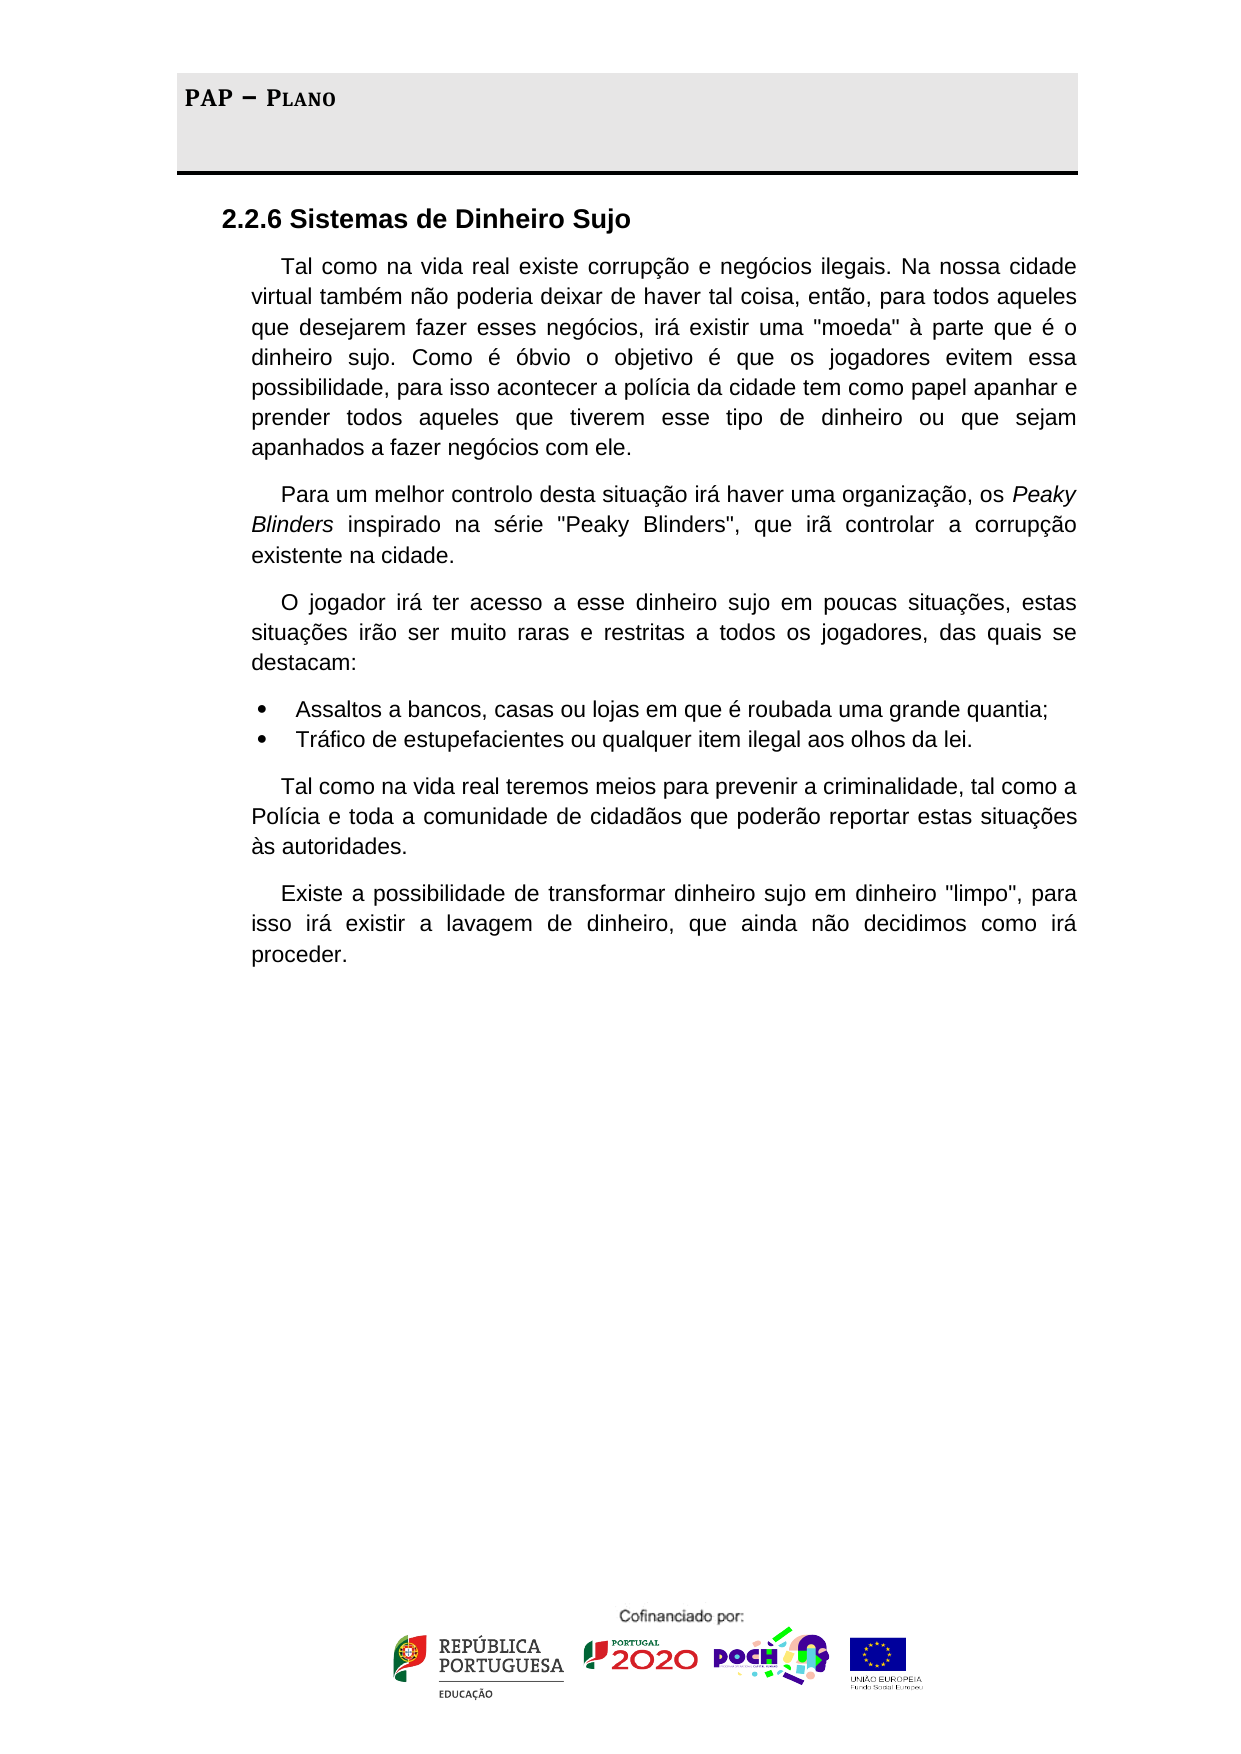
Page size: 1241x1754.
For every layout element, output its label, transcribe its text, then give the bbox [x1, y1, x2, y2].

picture [376, 1617, 581, 1719]
text Existe a possibilidade de transformar dinheiro sujo em dinheiro "limpo", para isso irá existir a lavagem de dinheiro, que ainda não decidimos como irá proceder. [251, 880, 1078, 967]
picture [583, 1640, 698, 1670]
picture [847, 1635, 924, 1691]
picture [611, 1602, 830, 1687]
text 2.2.6 Sistemas de Dinheiro Sujo [177, 203, 1078, 234]
list Tráfico de estupefacientes ou qualquer item ilegal aos olhos da lei. [258, 726, 1078, 752]
list Assaltos a bancos, casas ou lojas em que é roubada uma grande quantia; [258, 696, 1078, 722]
text Tal como na vida real existe corrupção e negócios ilegais. Na nossa cidade virtual também não poderia deixar de haver tal coisa, então, para todos aqueles que desejarem fazer esses negócios, irá existir uma "moeda" à parte que é o dinheiro sujo. Como é óbvio o objetivo é que os jogadores evitem essa possibilidade, para isso acontecer a polícia da cidade tem como papel apanhar e prender todos aqueles que tiverem esse tipo de dinheiro ou que sejam apanhados a fazer negócios com ele. [251, 253, 1078, 461]
text O jogador irá ter acesso a esse dinheiro sujo em poucas situações, estas situações irão ser muito raras e restritas a todos os jogadores, das quais se destacam: [251, 588, 1078, 675]
text Para um melhor controlo desta situação irá haver uma organização, os Peaky Blinders inspirado na série "Peaky Blinders", que irã controlar a corrupção existente na cidade. [251, 481, 1078, 568]
text Tal como na vida real teremos meios para prevenir a criminalidade, tal como a Polícia e toda a comunidade de cidadãos que poderão reportar estas situações às autoridades. [251, 773, 1078, 859]
